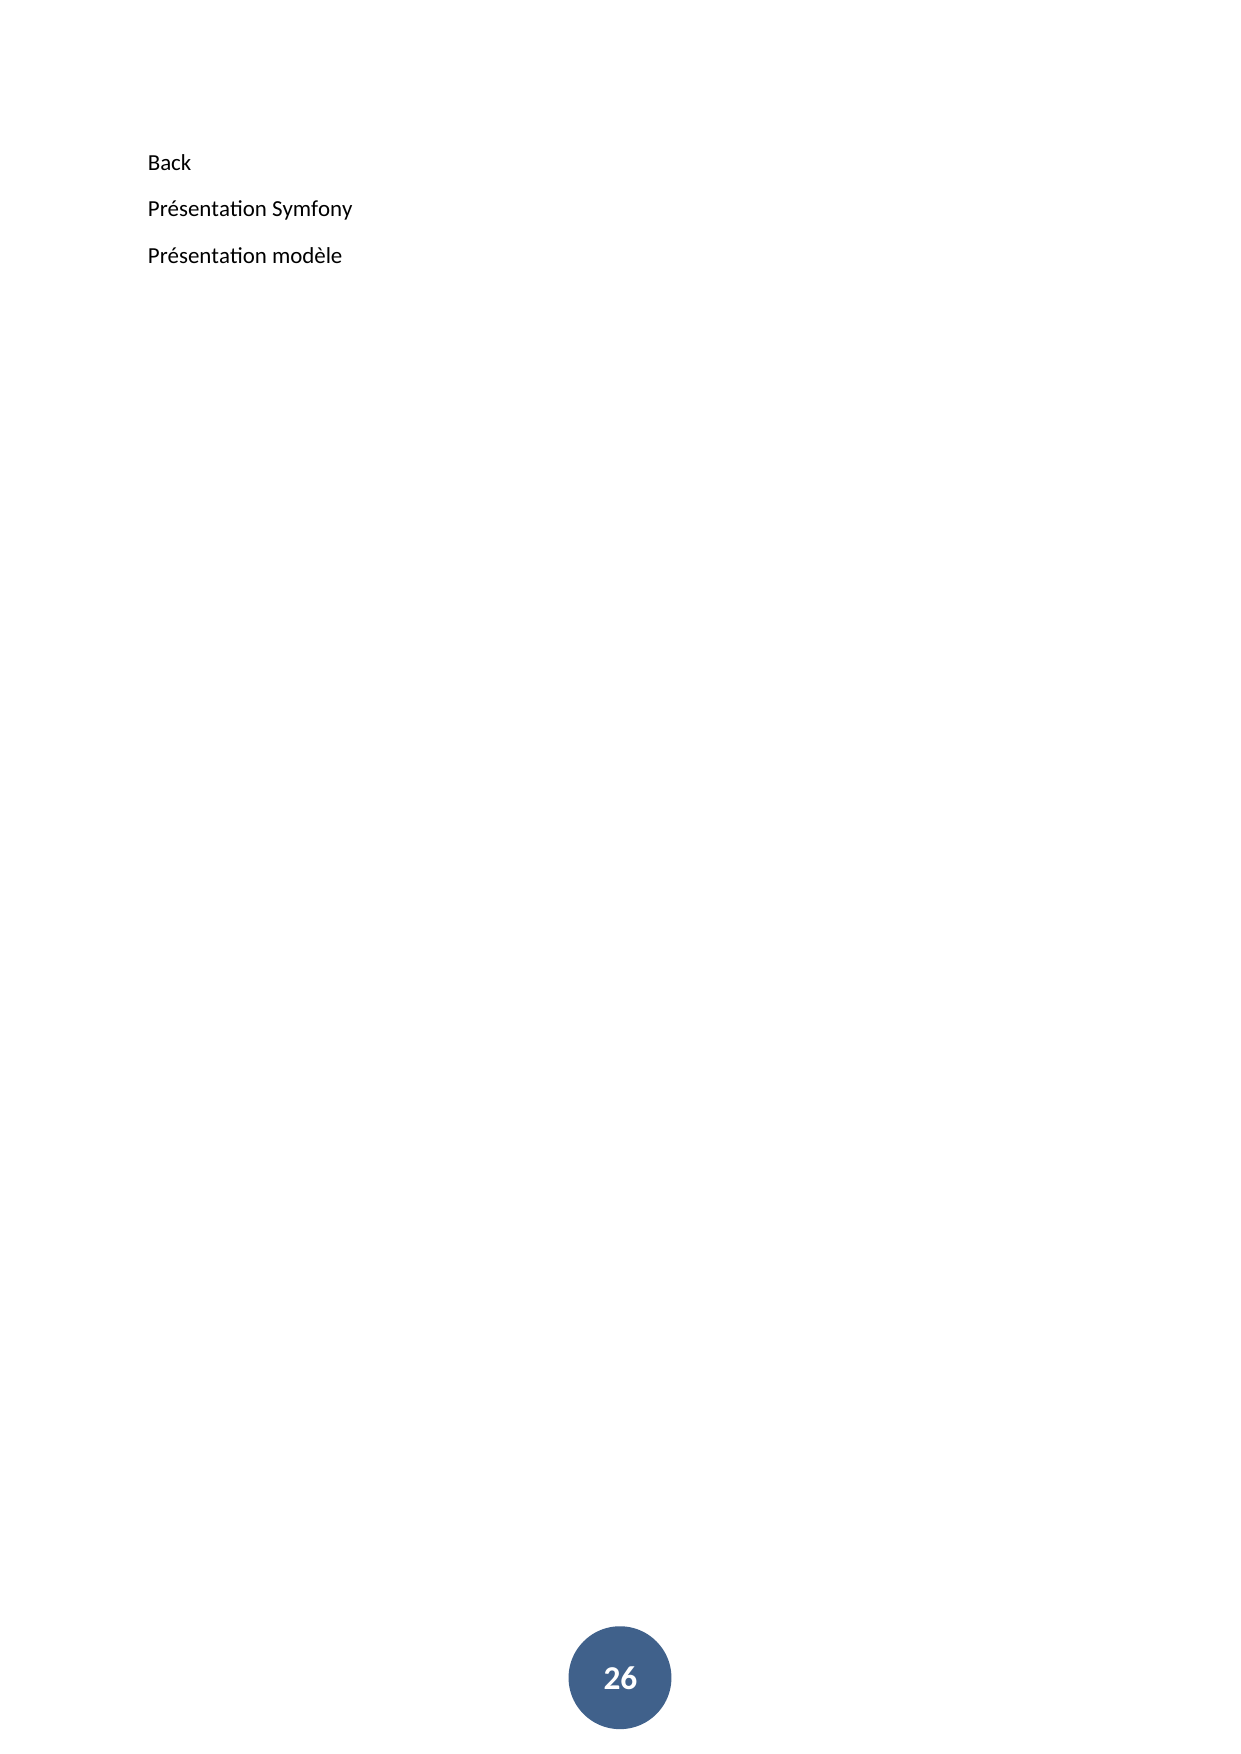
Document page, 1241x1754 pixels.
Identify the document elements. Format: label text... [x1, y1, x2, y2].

text Back [148, 148, 1093, 176]
text Présentation modèle [148, 241, 1093, 269]
text Présentation Symfony [148, 194, 1093, 222]
